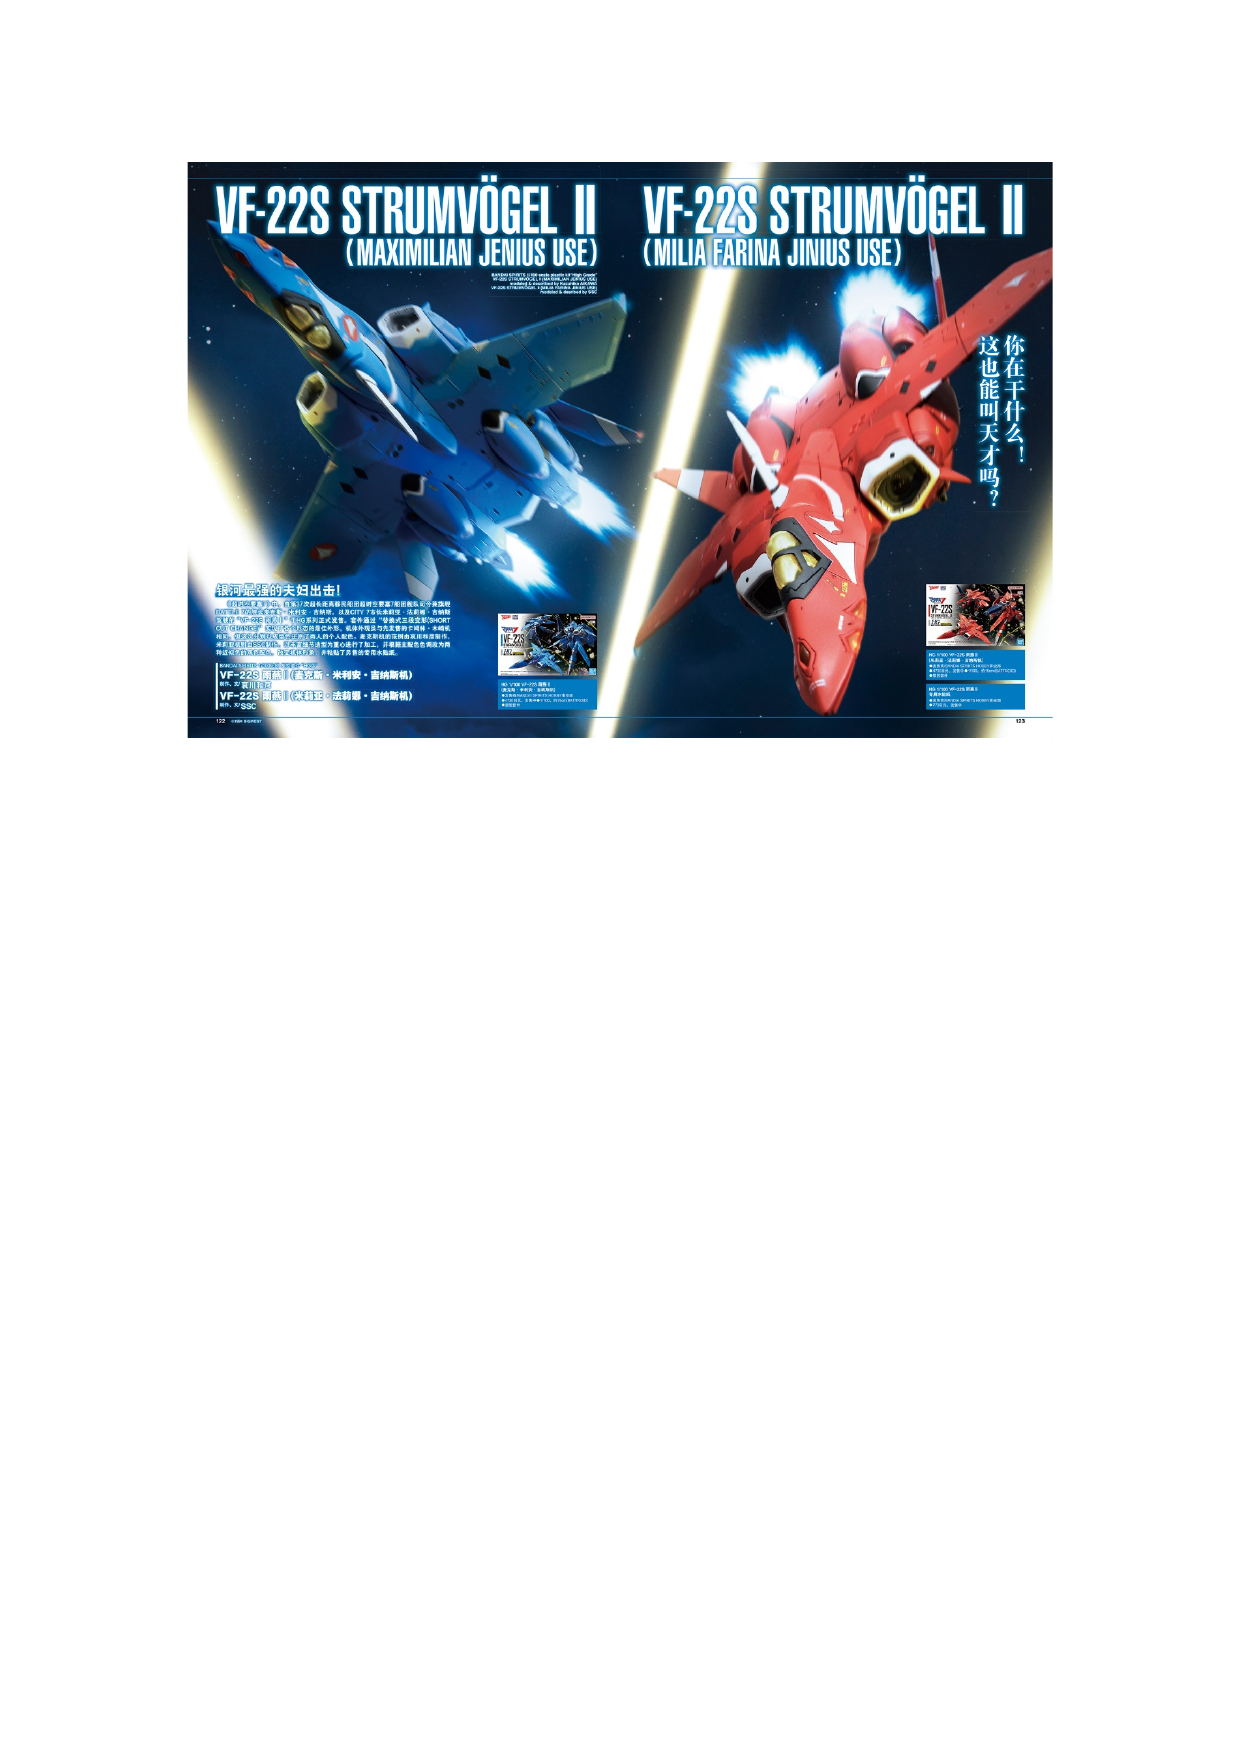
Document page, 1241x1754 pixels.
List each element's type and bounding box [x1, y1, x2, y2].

picture [187, 162, 1053, 738]
